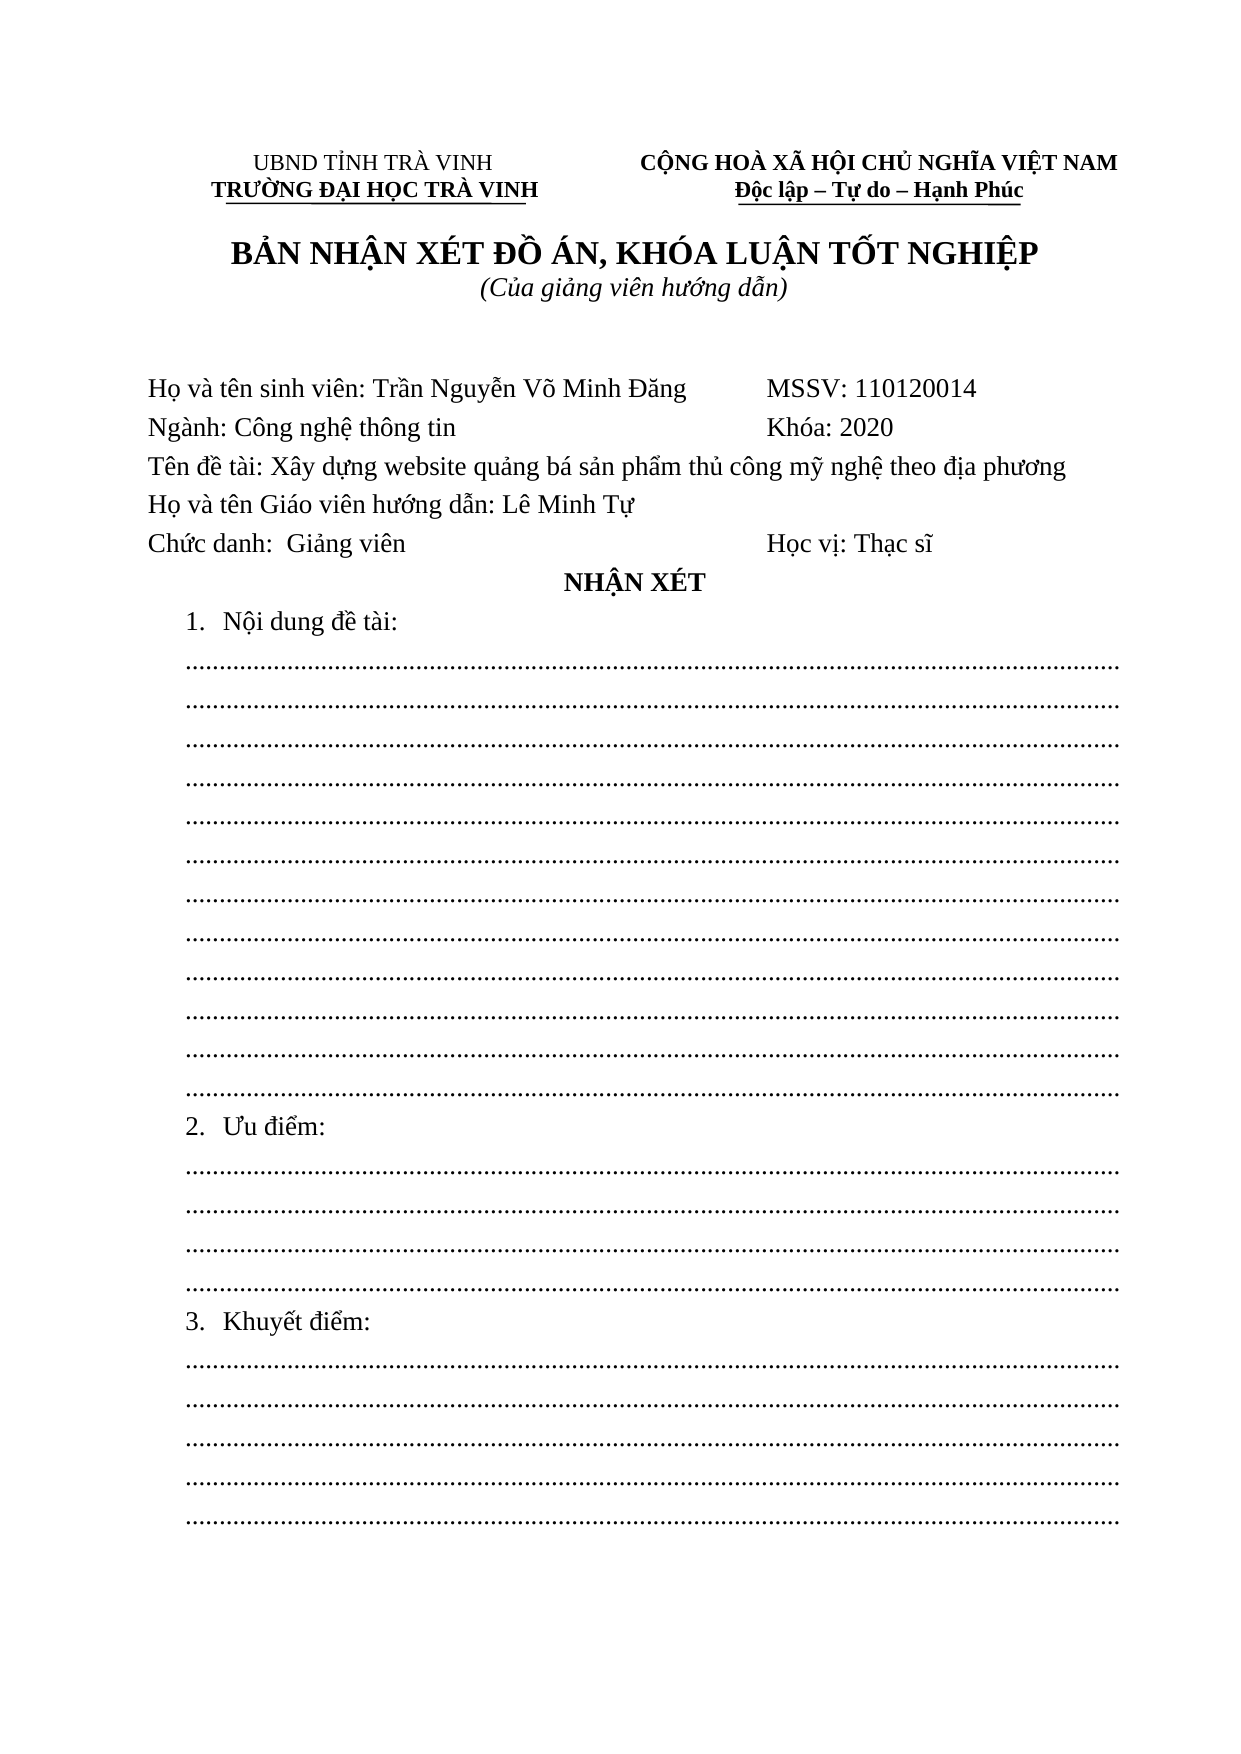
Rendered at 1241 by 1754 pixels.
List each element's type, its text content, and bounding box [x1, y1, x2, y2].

text UBND TỈNH TRÀ VINH CỘNG HOÀ XÃ HỘI CHỦ NGHĨA VIỆT NAM [148, 149, 1122, 176]
text Ngành: Công nghệ thông tin Khóa: 2020 [148, 411, 1122, 442]
list Ưu điểm: [185, 1110, 1122, 1141]
text Tên đề tài: Xây dựng website quảng bá sản phẩm thủ công mỹ nghệ theo địa phương [148, 450, 1122, 481]
list Nội dung đề tài: [185, 605, 1122, 636]
text NHẬN XÉT [148, 566, 1122, 597]
text (Của giảng viên hướng dẫn) [148, 271, 1122, 303]
text Chức danh: Giảng viên Học vị: Thạc sĩ [148, 527, 1122, 559]
text TRƯỜNG ĐẠI HỌC TRÀ VINH Độc lập – Tự do – Hạnh Phúc [148, 176, 1122, 202]
text BẢN NHẬN XÉT ĐỒ ÁN, KHÓA LUẬN TỐT NGHIỆP [148, 233, 1122, 271]
text Họ và tên Giáo viên hướng dẫn: Lê Minh Tự [148, 489, 1122, 520]
text Họ và tên sinh viên: Trần Nguyễn Võ Minh Đăng MSSV: 110120014 [148, 372, 1122, 403]
list Khuyết điểm: [185, 1304, 1122, 1336]
